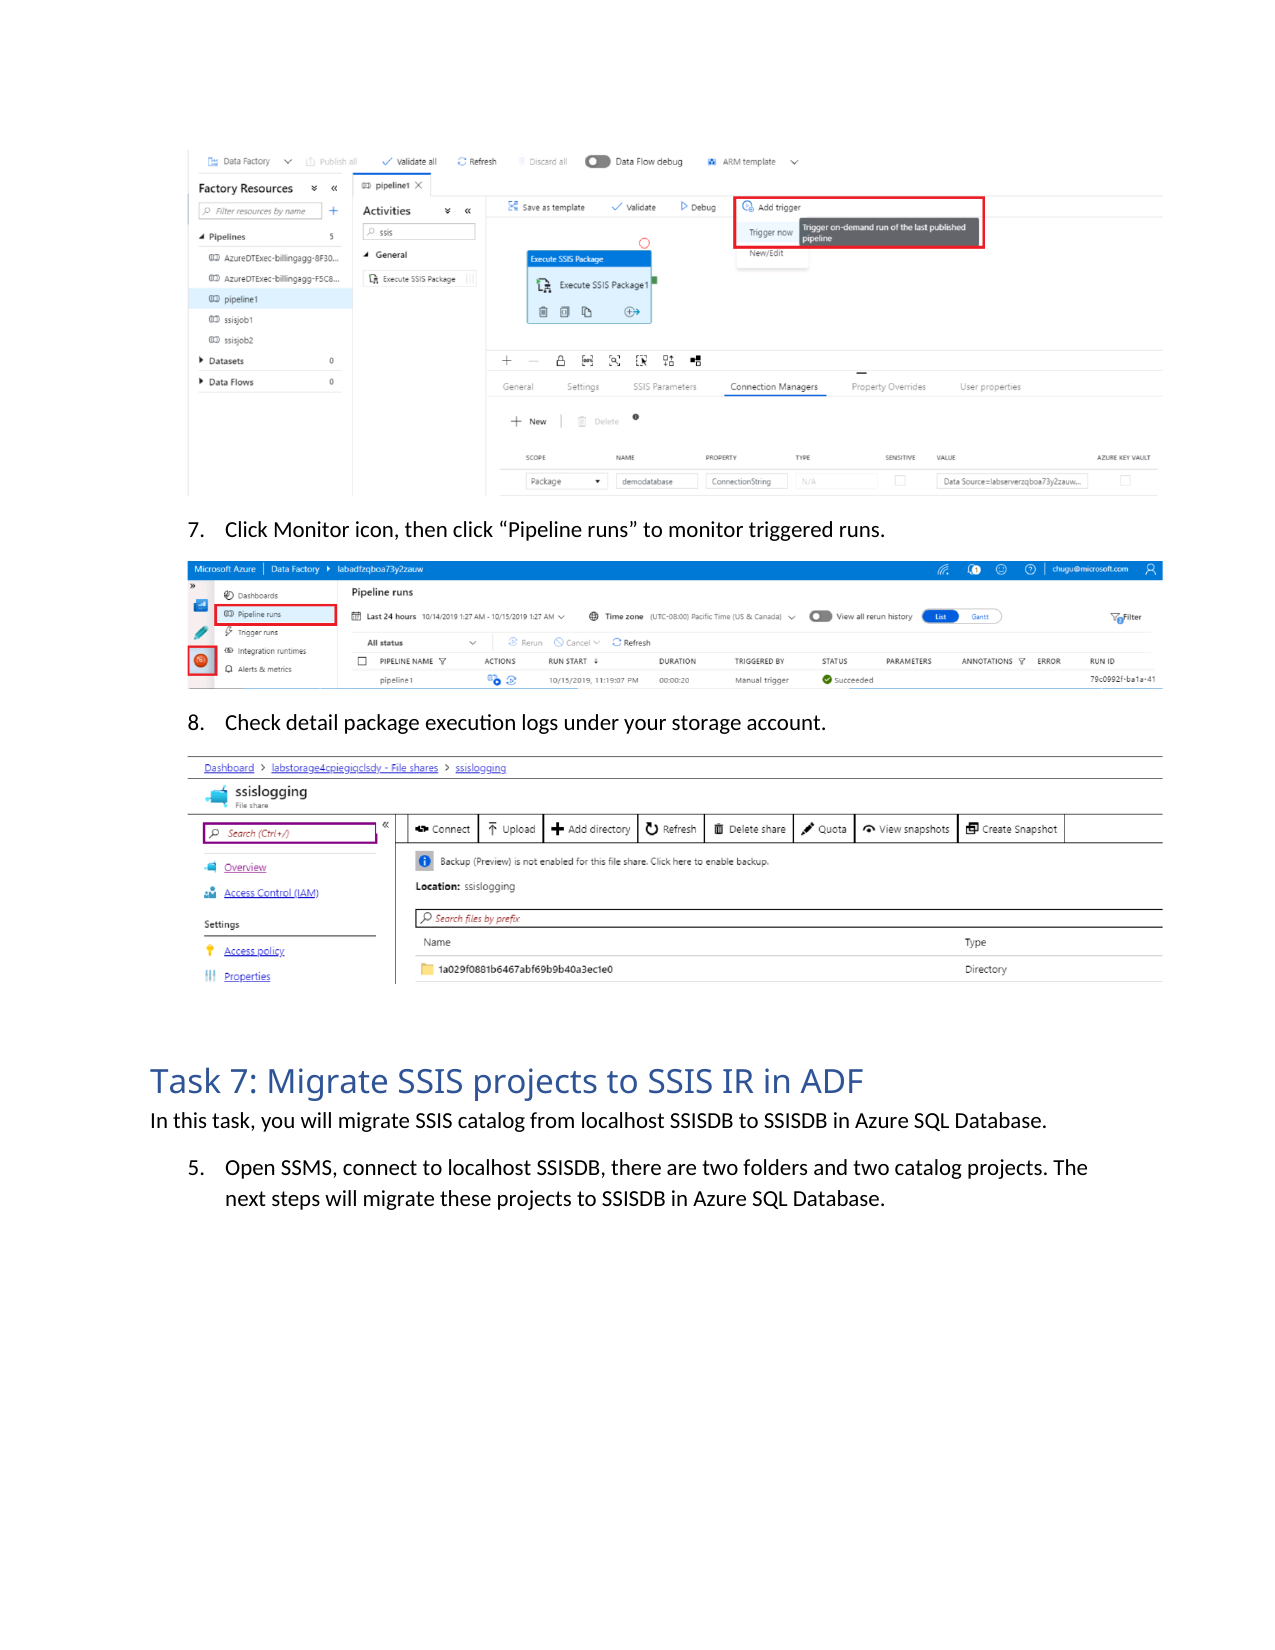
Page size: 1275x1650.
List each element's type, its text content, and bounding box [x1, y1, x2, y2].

picture [187, 150, 1163, 496]
list Open SSMS, connect to localhost SSISDB, there are two folders and two catalog projects. The next steps will migrate these projects to SSISDB in Azure SQL Database. [187, 1153, 1125, 1212]
text In this task, you will migrate SSIS catalog from localhost SSISDB to SSISDB in Azure SQL Database. [150, 1107, 1125, 1135]
picture [187, 561, 1163, 689]
list Check detail package execution logs under your storage account. [187, 708, 1125, 736]
subtitle Task 7: Migrate SSIS projects to SSIS IR in ADF [150, 1058, 1125, 1103]
picture [187, 754, 1163, 984]
list Click Monitor icon, then click “Pipeline runs” to monitor triggered runs. [187, 515, 1125, 543]
